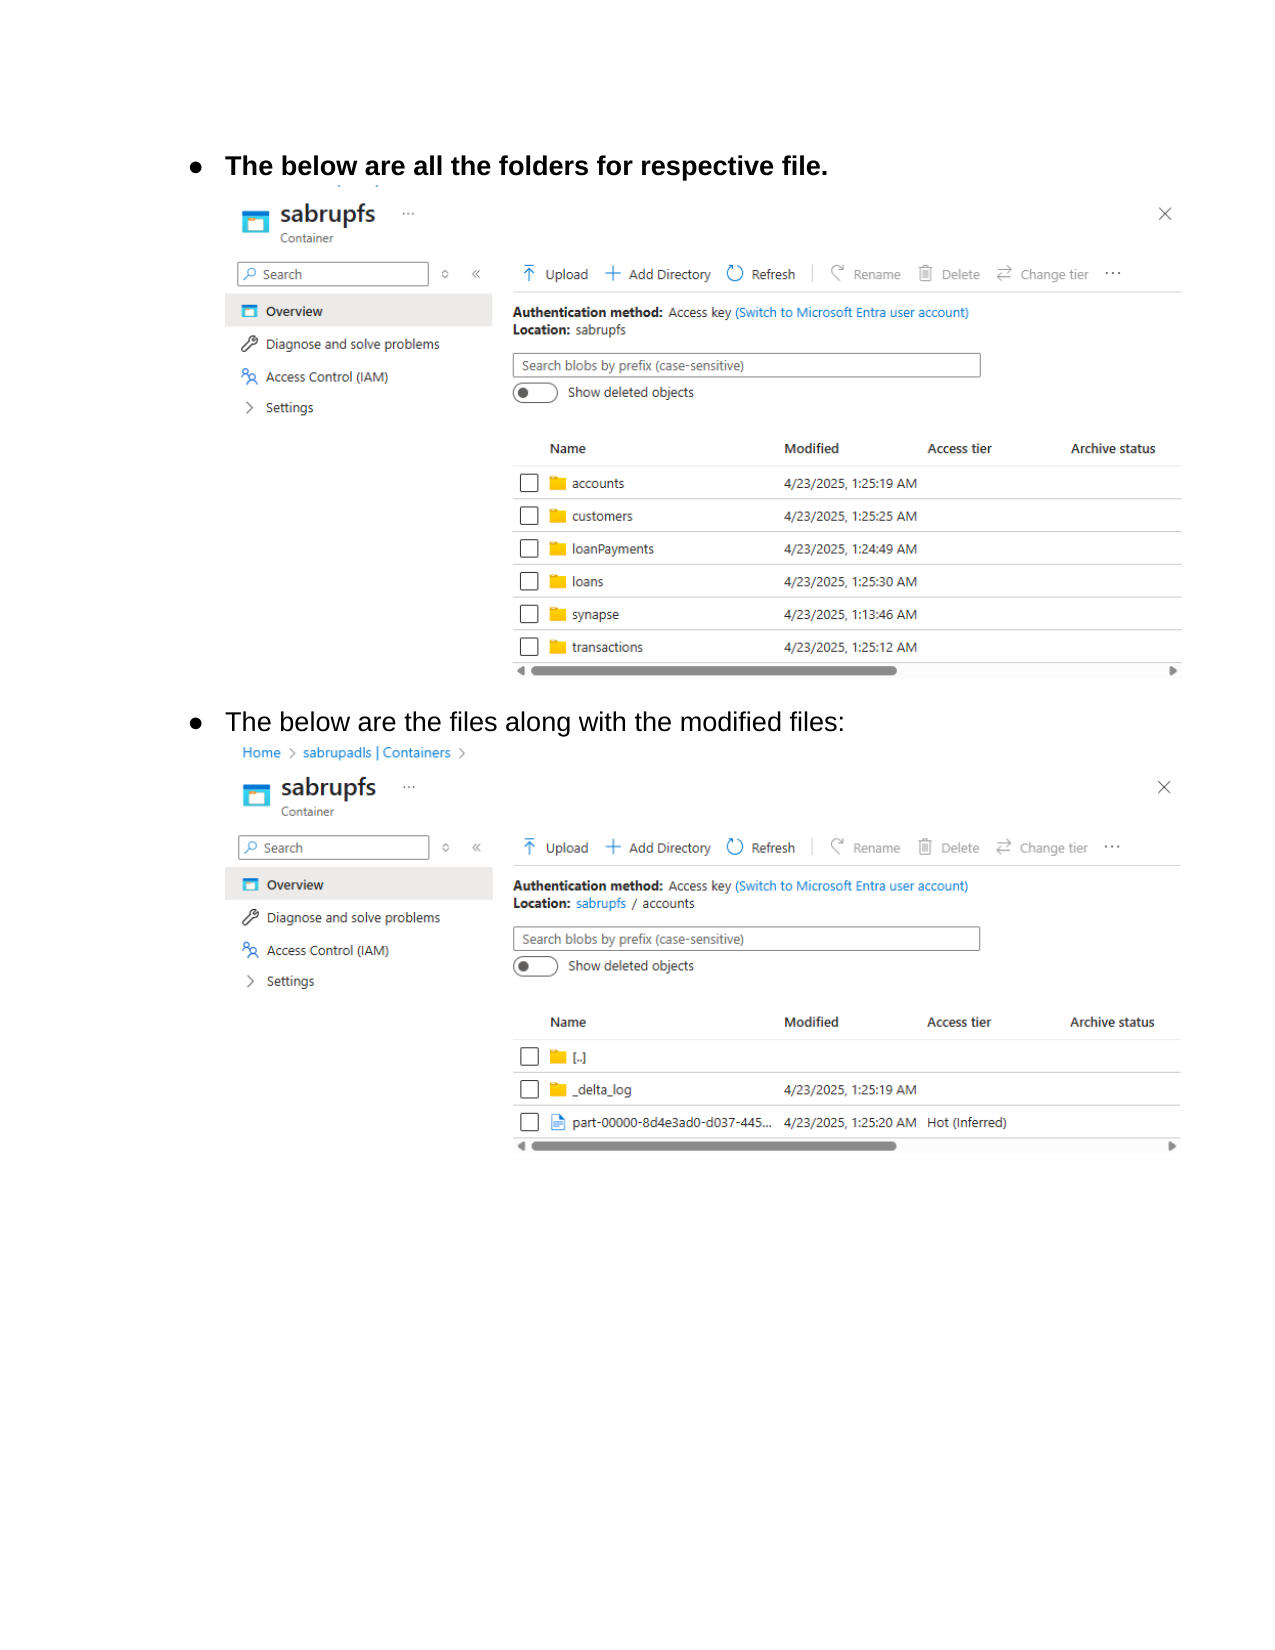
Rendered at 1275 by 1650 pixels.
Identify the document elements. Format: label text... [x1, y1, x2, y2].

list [187, 706, 1125, 1498]
picture [225, 740, 1200, 1247]
picture [225, 185, 1200, 702]
